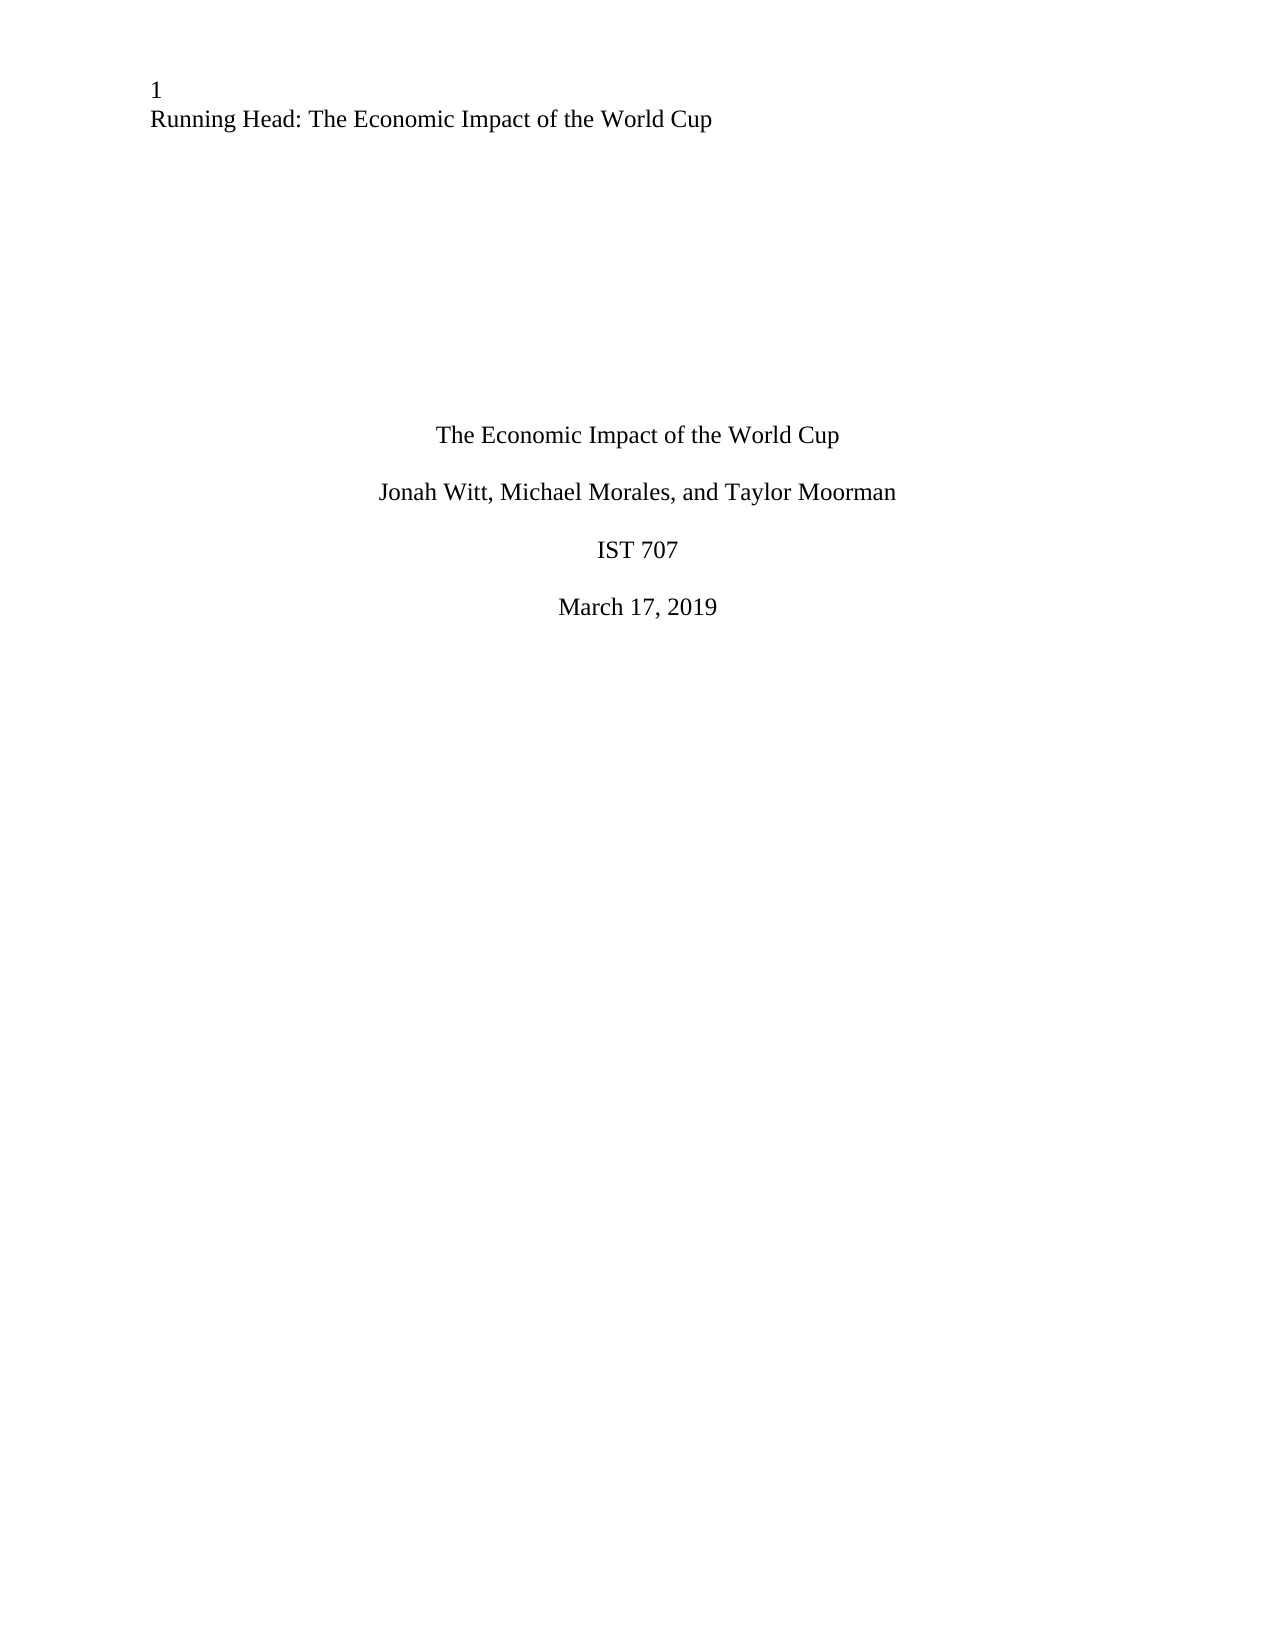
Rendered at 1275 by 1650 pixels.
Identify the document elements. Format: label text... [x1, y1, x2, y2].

text March 17, 2019 [150, 592, 1125, 621]
text Jonah Witt, Michael Morales, and Taylor Moorman [150, 477, 1125, 506]
text IST 707 [150, 535, 1125, 564]
text The Economic Impact of the World Cup [150, 420, 1125, 449]
